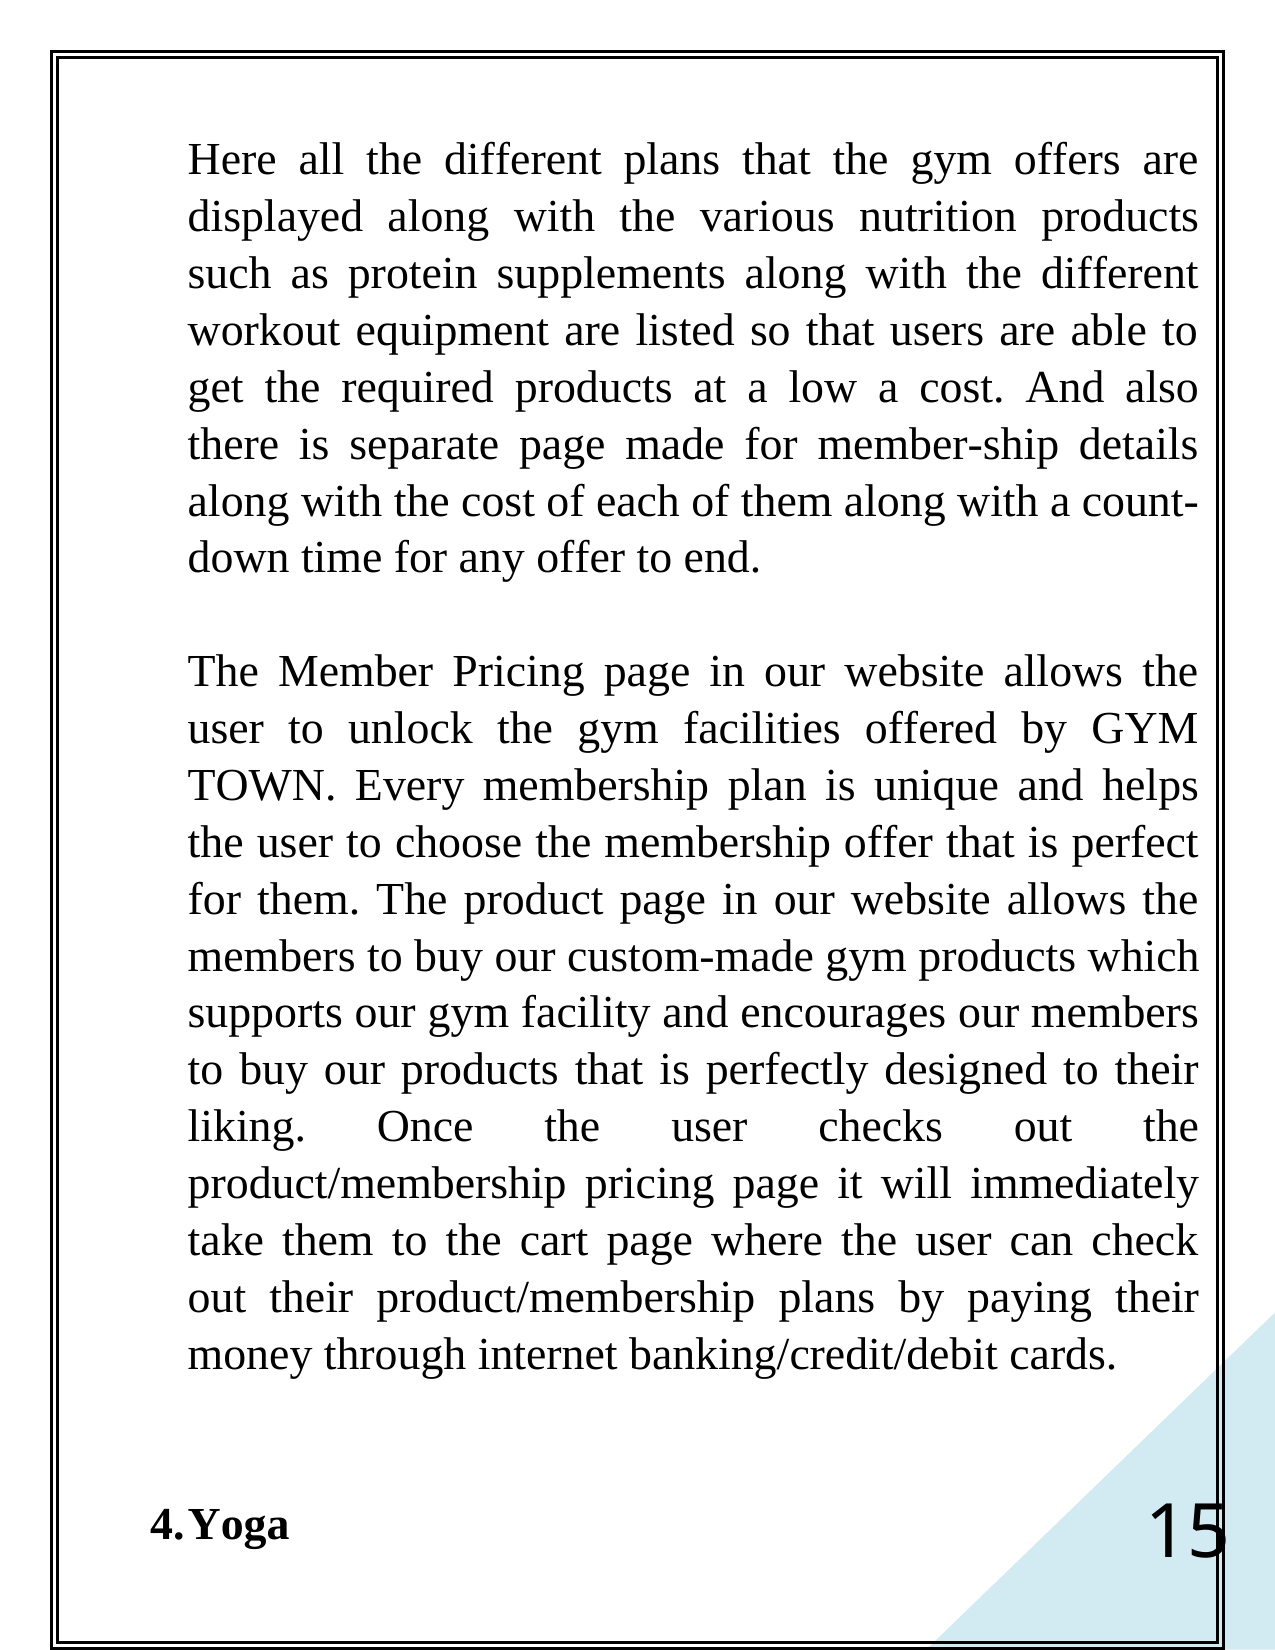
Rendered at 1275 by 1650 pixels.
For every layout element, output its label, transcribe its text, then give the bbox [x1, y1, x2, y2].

list Here all the different plans that the gym offers are displayed along with the various nutrition products such as protein supplements along with the different workout equipment are listed so that users are able to get the required products at a low a cost. And also there is separate page made for member-ship details along with the cost of each of them along with a count-down time for any offer to end. [187, 132, 1200, 583]
list The Member Pricing page in our website allows the user to unlock the gym facilities offered by GYM TOWN. Every membership plan is unique and helps the user to choose the membership offer that is perfect for them. The product page in our website allows the members to buy our custom-made gym products which supports our gym facility and encourages our members to buy our products that is perfectly designed to their liking. Once the user checks out the product/membership pricing page it will immediately take them to the cart page where the user can check out their product/membership plans by paying their money through internet banking/credit/debit cards. [187, 644, 1200, 1379]
list Yoga [150, 1497, 1200, 1549]
